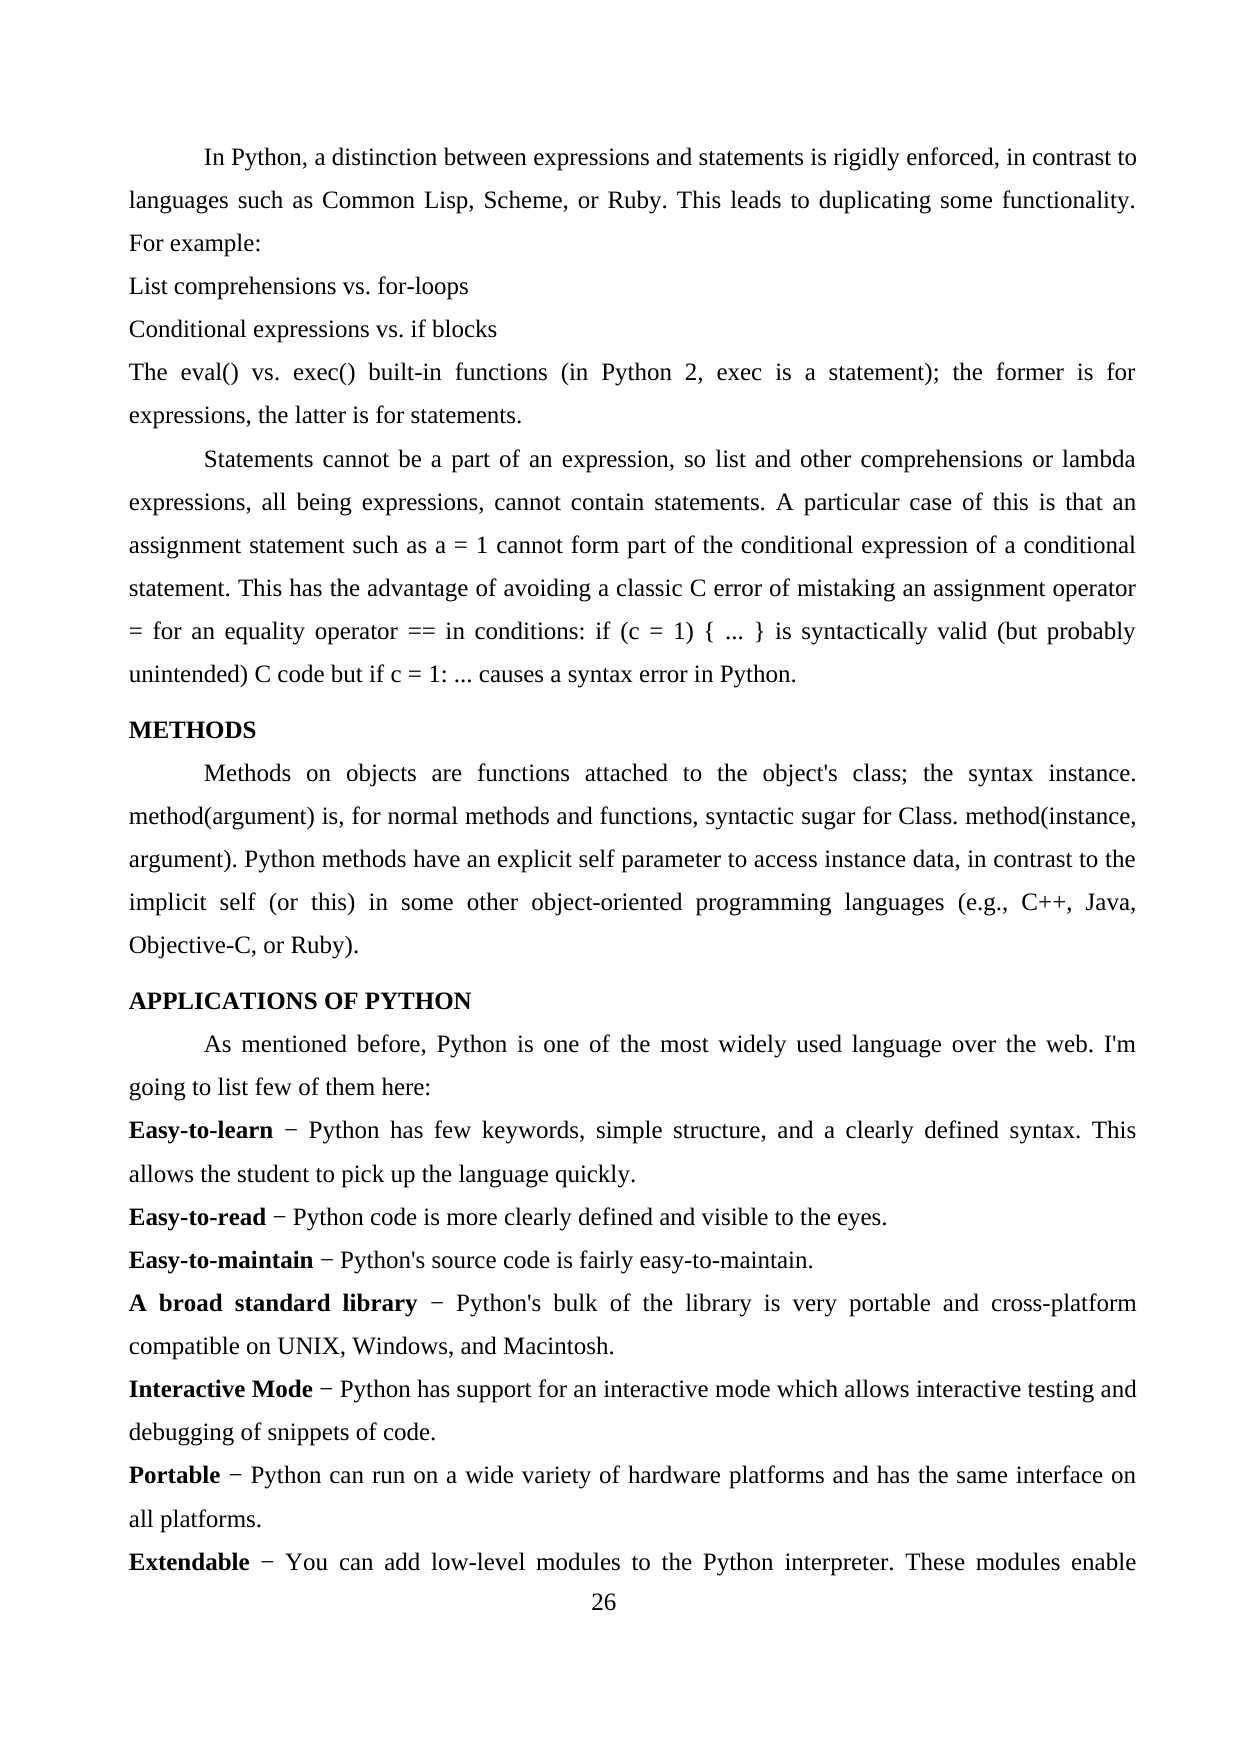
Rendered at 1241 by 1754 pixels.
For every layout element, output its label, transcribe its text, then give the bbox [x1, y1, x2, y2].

text Easy-to-learn − Python has few keywords, simple structure, and a clearly defined syntax. This allows the student to pick up the language quickly. [129, 1116, 1137, 1187]
text Methods on objects are functions attached to the object's class; the syntax instance. method(argument) is, for normal methods and functions, syntactic sugar for Class. method(instance, argument). Python methods have an explicit self parameter to access instance data, in contrast to the implicit self (or this) in some other object-oriented programming languages (e.g., C++, Java, Objective-C, or Ruby). [129, 758, 1137, 959]
text Easy-to-read − Python code is more clearly defined and visible to the eyes. [129, 1202, 1137, 1231]
text APPLICATIONS OF PYTHON [129, 986, 1137, 1015]
text Portable − Python can run on a wide variety of hardware platforms and has the same interface on all platforms. [129, 1461, 1137, 1532]
text Easy-to-maintain − Python's source code is fairly easy-to-maintain. [129, 1245, 1137, 1274]
text A broad standard library − Python's bulk of the library is very portable and cross-platform compatible on UNIX, Windows, and Macintosh. [129, 1288, 1137, 1360]
text As mentioned before, Python is one of the most widely used language over the web. I'm going to list few of them here: [129, 1029, 1137, 1101]
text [129, 1547, 1137, 1576]
text METHODS [129, 715, 1137, 744]
text List comprehensions vs. for-loops [129, 271, 1137, 300]
text Conditional expressions vs. if blocks [129, 314, 1137, 343]
text The eval() vs. exec() built-in functions (in Python 2, exec is a statement); the former is for expressions, the latter is for statements. [129, 357, 1137, 429]
text In Python, a distinction between expressions and statements is rigidly enforced, in contrast to languages such as Common Lisp, Scheme, or Ruby. This leads to duplicating some functionality. For example: [129, 142, 1137, 257]
text Statements cannot be a part of an expression, so list and other comprehensions or lambda expressions, all being expressions, cannot contain statements. A particular case of this is that an assignment statement such as a = 1 cannot form part of the conditional expression of a conditional statement. This has the advantage of avoiding a classic C error of mistaking an assignment operator = for an equality operator == in conditions: if (c = 1) { ... } is syntactically valid (but probably unintended) C code but if c = 1: ... causes a syntax error in Python. [129, 444, 1137, 688]
text Interactive Mode − Python has support for an interactive mode which allows interactive testing and debugging of snippets of code. [129, 1374, 1137, 1446]
